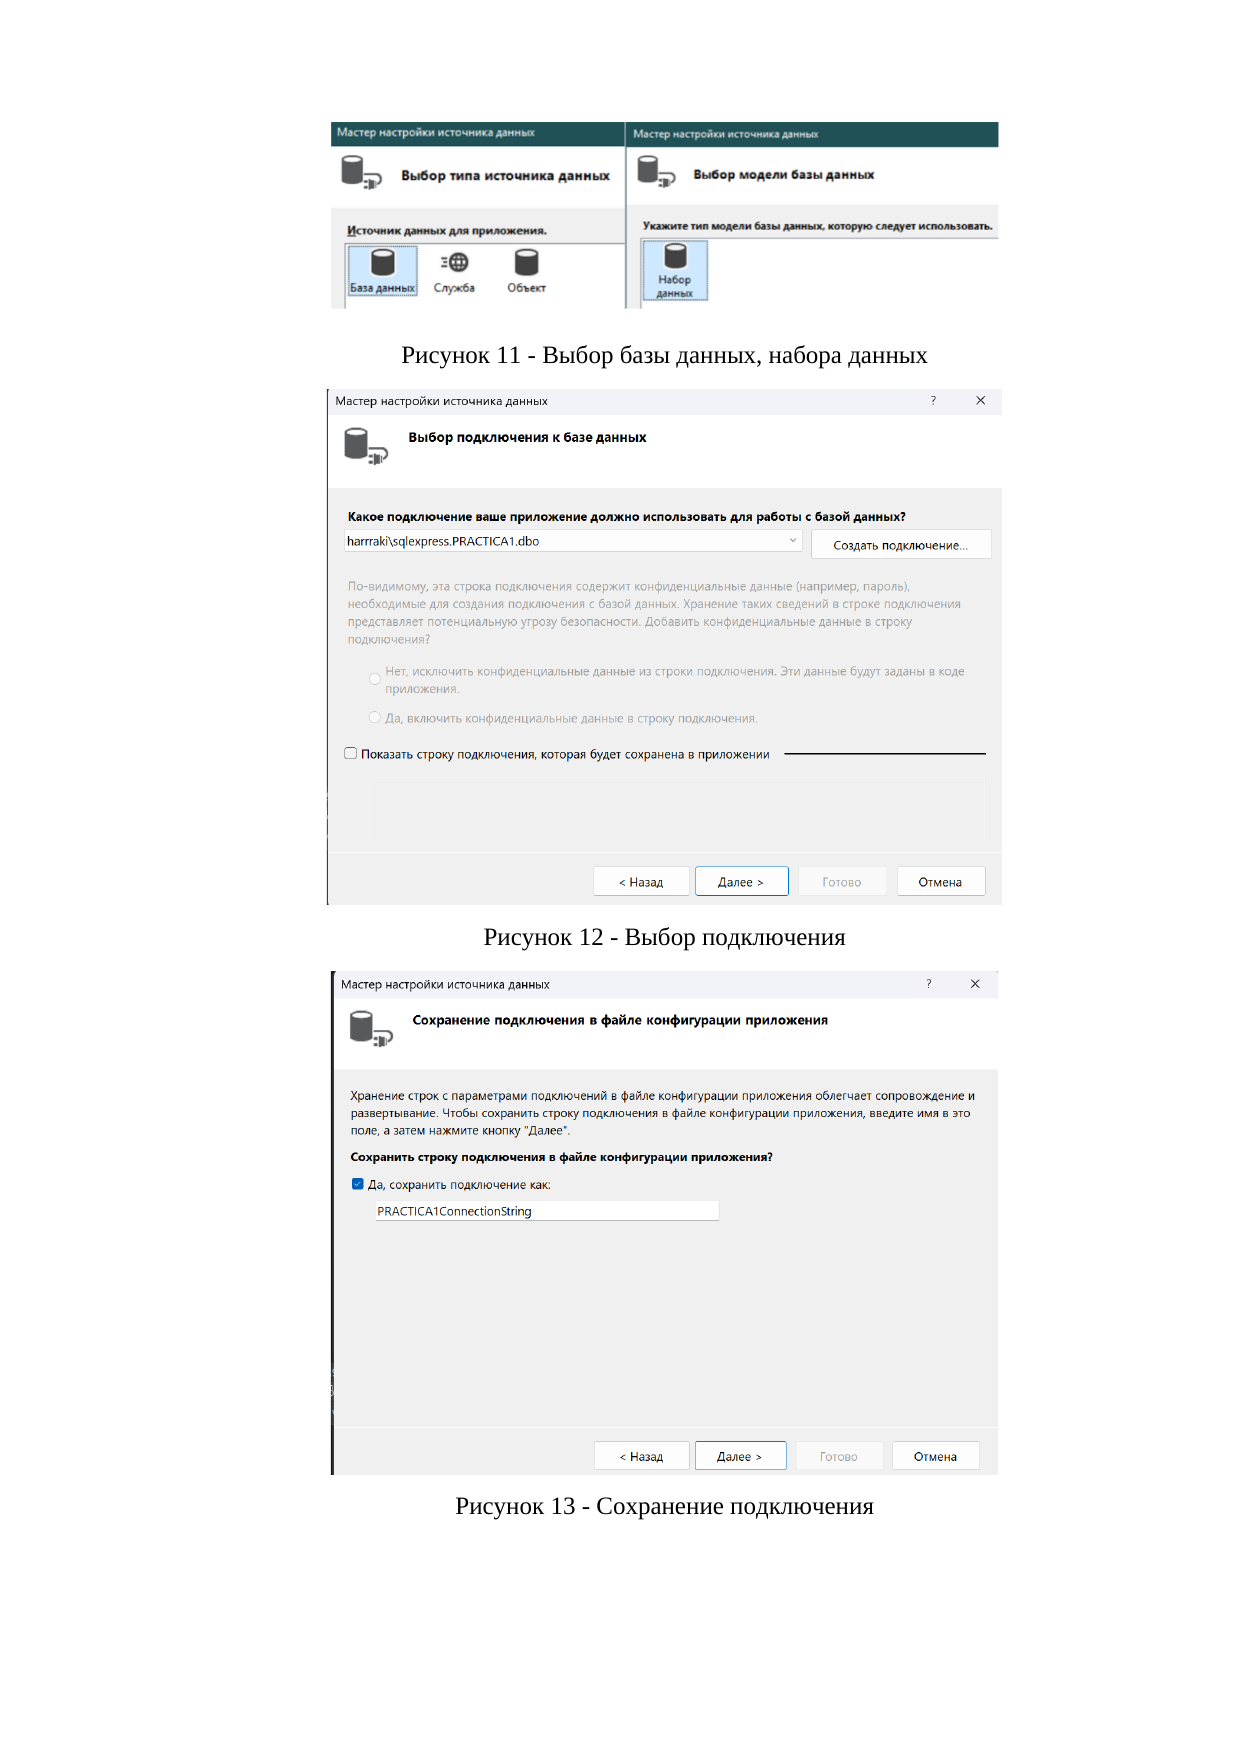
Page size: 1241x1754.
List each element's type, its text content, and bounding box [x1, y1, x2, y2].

text Рисунок 12 - Выбор подключения [177, 922, 1152, 950]
text Рисунок 11 - Выбор базы данных, набора данных [177, 340, 1152, 368]
picture [328, 118, 1001, 323]
text Рисунок 13 - Сохранение подключения [177, 1491, 1152, 1520]
picture [330, 971, 998, 1475]
picture [326, 389, 1002, 905]
